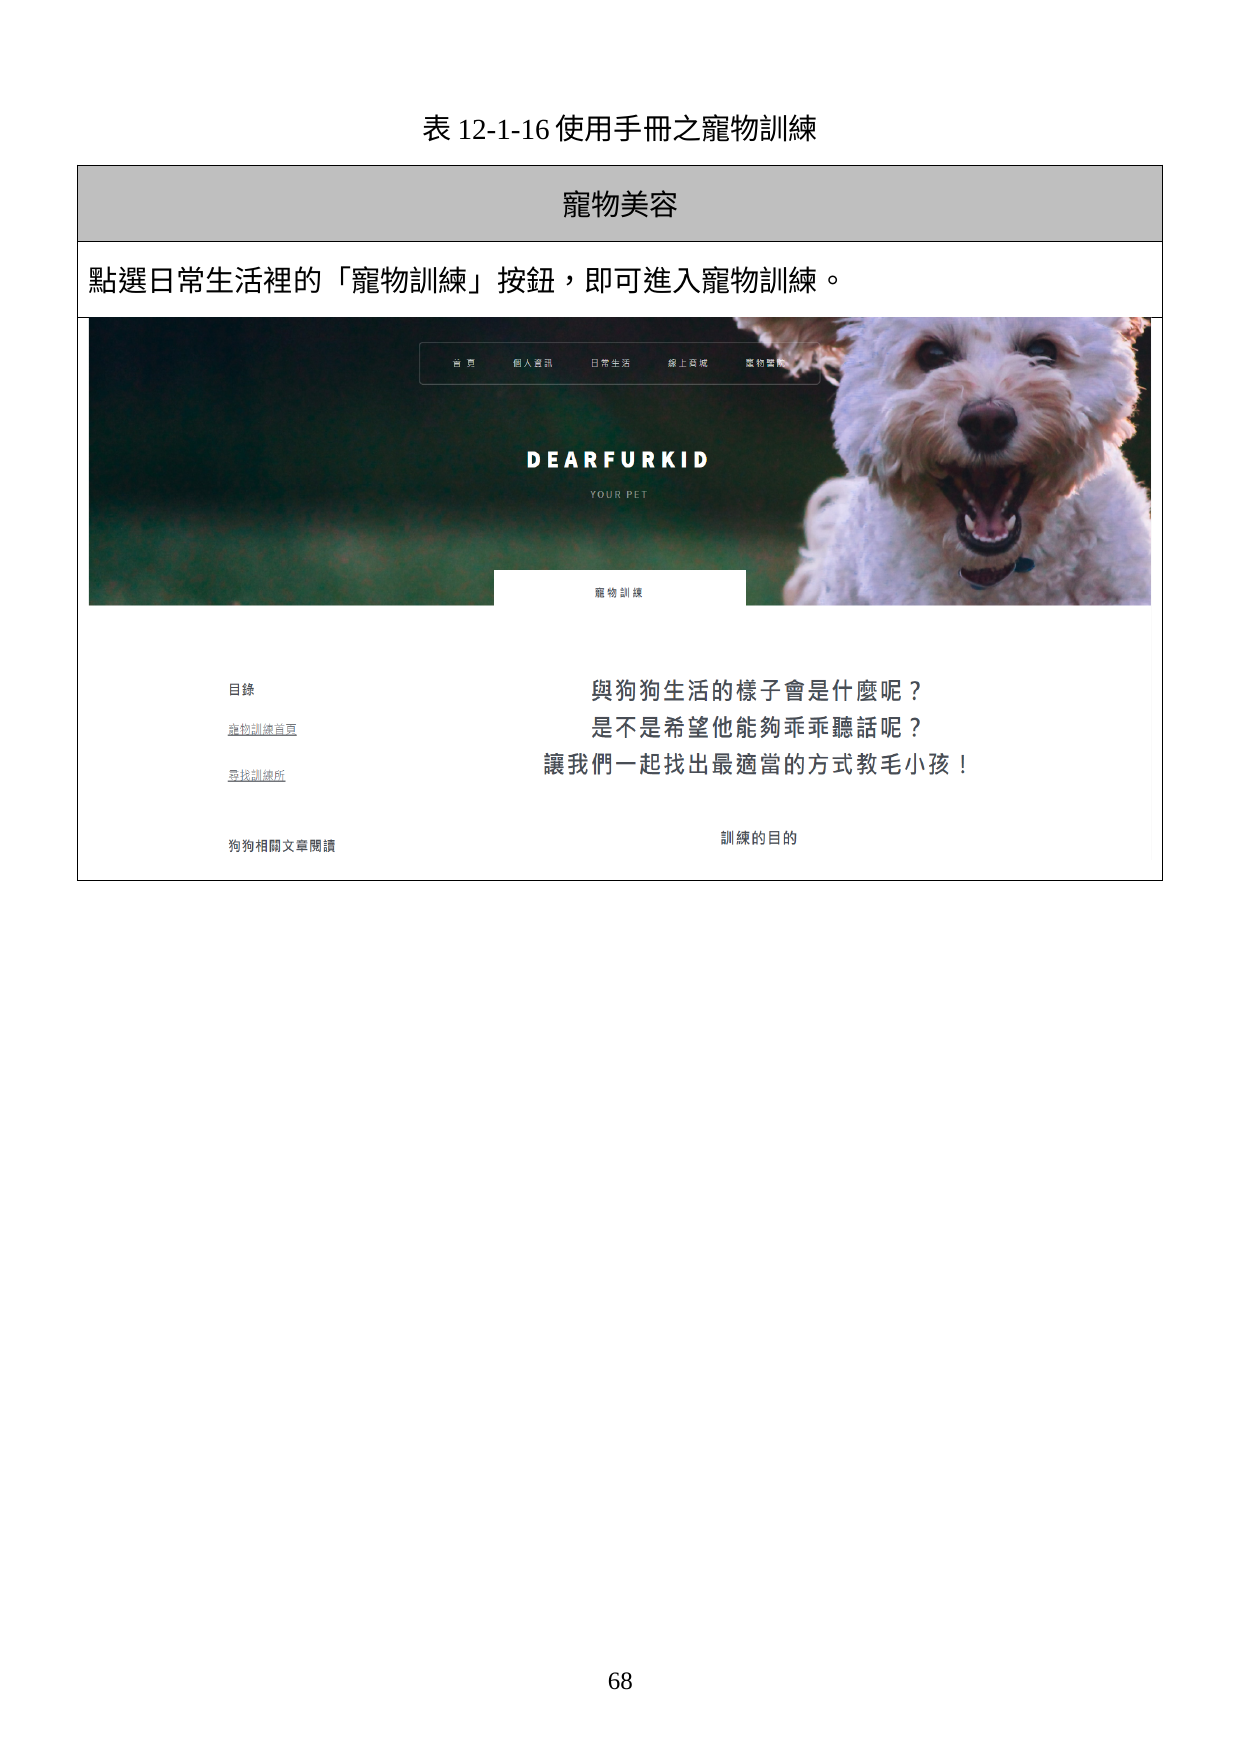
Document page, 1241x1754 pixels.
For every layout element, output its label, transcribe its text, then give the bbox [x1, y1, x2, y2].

picture [88, 317, 1152, 860]
text 表12-1-16使用手冊之寵物訓練 [89, 89, 1152, 164]
table_cell [78, 318, 1162, 880]
table_cell 點選日常生活裡的「寵物訓練」按鈕，即可進入寵物訓練。 [78, 242, 1162, 317]
table_header 寵物美容 [78, 166, 1162, 241]
